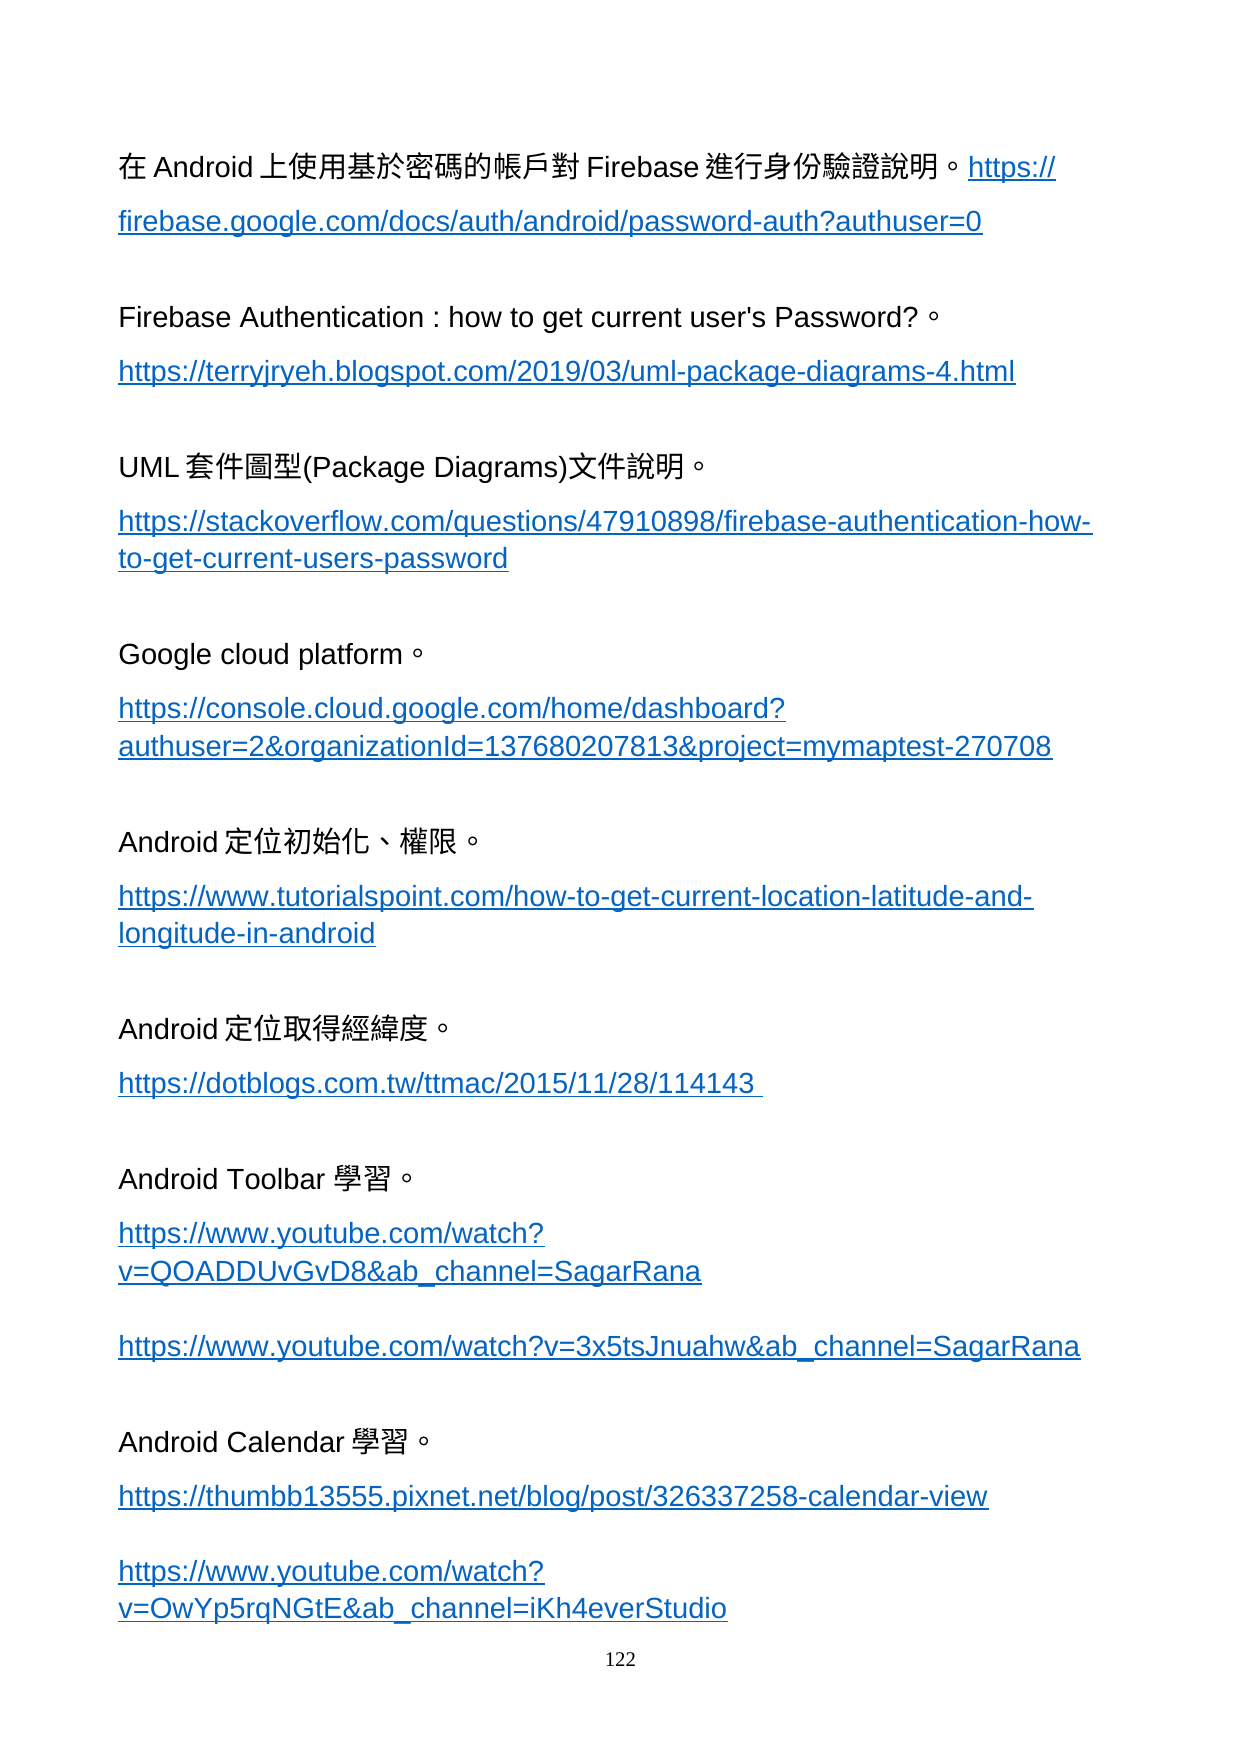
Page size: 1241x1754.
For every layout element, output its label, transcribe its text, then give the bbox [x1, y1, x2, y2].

text Android Toolbar 學習。 [118, 1139, 1122, 1214]
text UML套件圖型(Package Diagrams)文件說明。 [118, 427, 1122, 502]
text https://terryjryeh.blogspot.com/2019/03/uml-package-diagrams-4.html [118, 352, 1122, 389]
text 在Android上使用基於密碼的帳戶對Firebase進行身份驗證說明。https://firebase.google.com/docs/auth/android/password-auth?authuser=0 [118, 127, 1122, 239]
text https://www.youtube.com/watch?v=3x5tsJnuahw&ab_channel=SagarRana [118, 1327, 1122, 1364]
text https://www.youtube.com/watch?v=QOADDUvGvD8&ab_channel=SagarRana [118, 1214, 1122, 1289]
text Android Calendar學習。 [118, 1402, 1122, 1477]
text Google cloud platform。 [118, 614, 1122, 689]
text Firebase Authentication : how to get current user's Password?。 [118, 277, 1122, 352]
text https://www.youtube.com/watch?v=OwYp5rqNGtE&ab_channel=iKh4everStudio [118, 1552, 1122, 1627]
text https://thumbb13555.pixnet.net/blog/post/326337258-calendar-view [118, 1477, 1122, 1514]
text https://dotblogs.com.tw/ttmac/2015/11/28/114143 [118, 1064, 1122, 1102]
text Android定位取得經緯度。 [118, 989, 1122, 1064]
text https://www.tutorialspoint.com/how-to-get-current-location-latitude-and-longitude-in-android [118, 877, 1122, 952]
text https://stackoverflow.com/questions/47910898/firebase-authentication-how-to-get-current-users-password [118, 502, 1122, 577]
text https://console.cloud.google.com/home/dashboard?authuser=2&organizationId=137680207813&project=mymaptest-270708 [118, 689, 1122, 764]
text Android定位初始化、權限。 [118, 802, 1122, 877]
